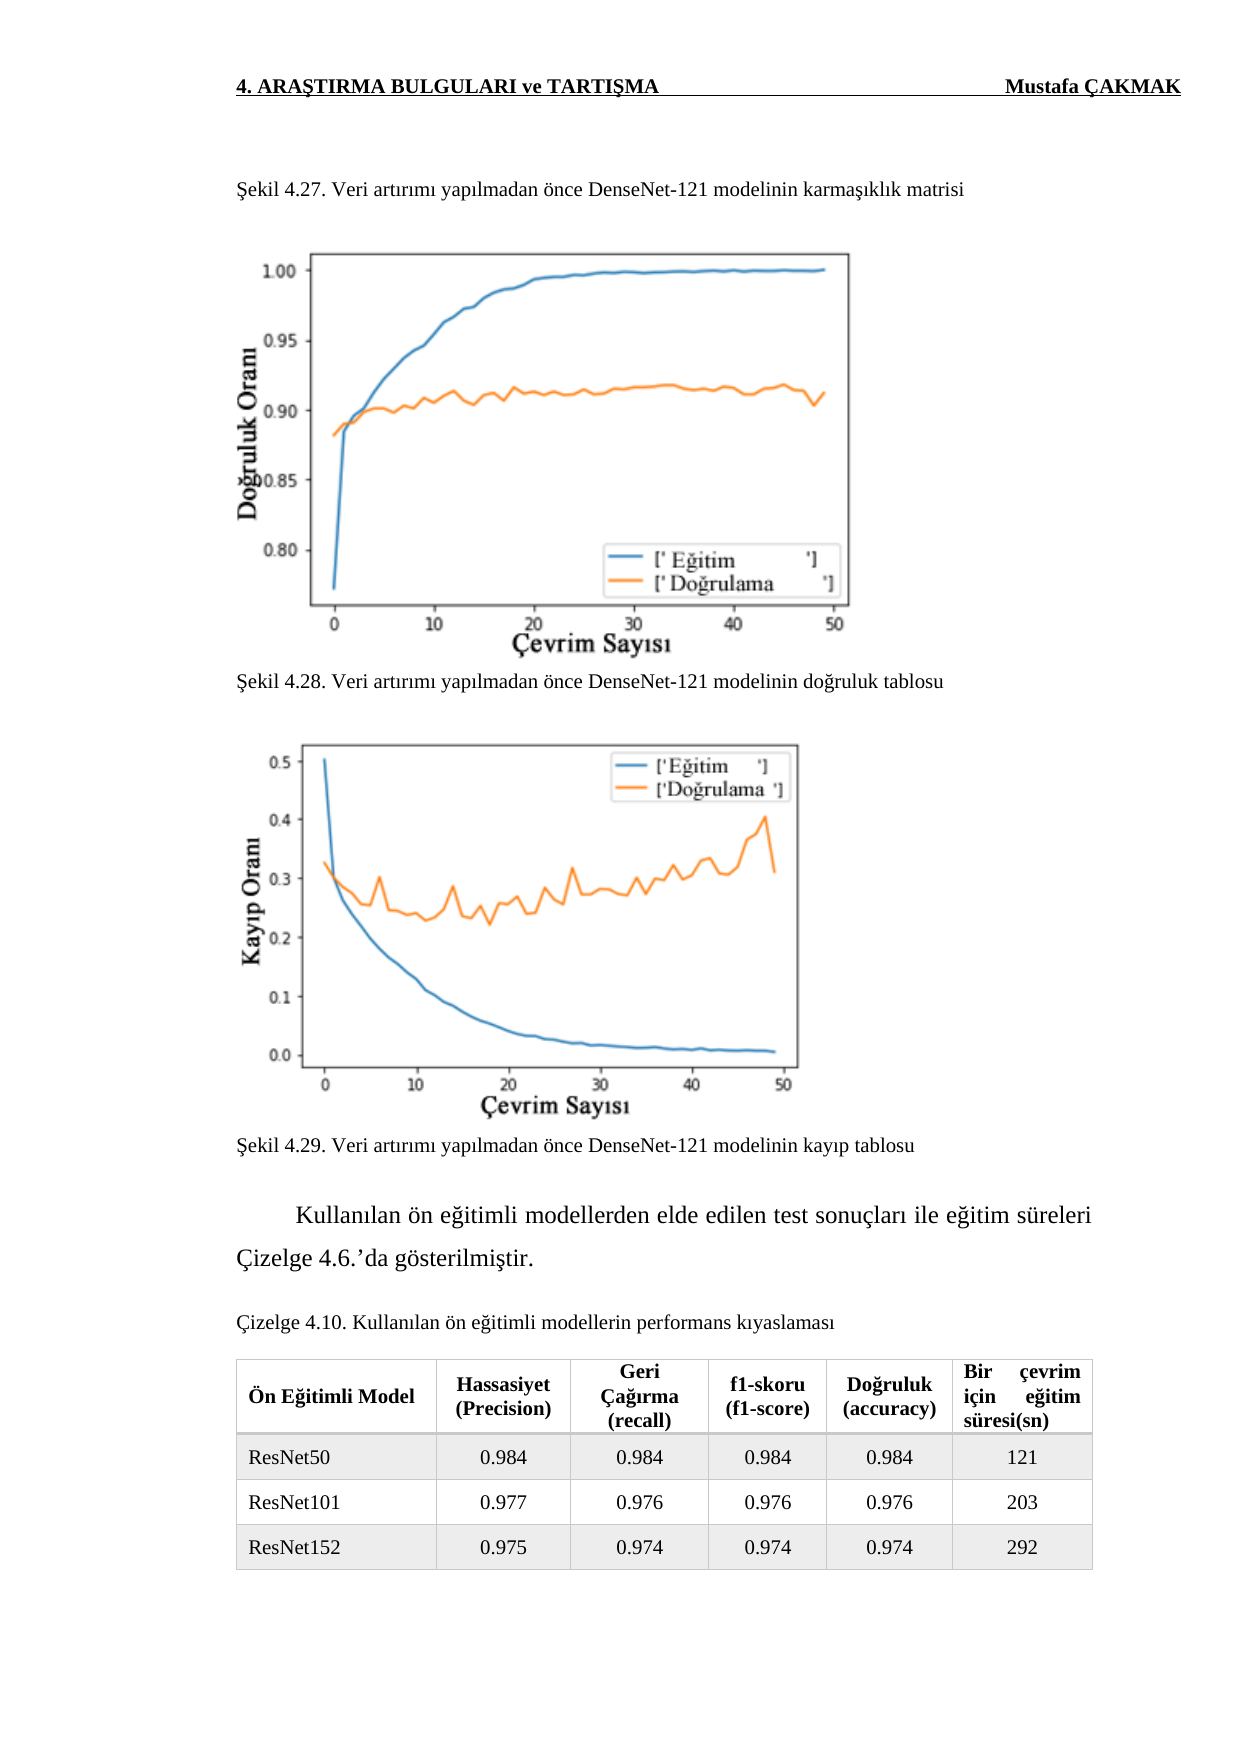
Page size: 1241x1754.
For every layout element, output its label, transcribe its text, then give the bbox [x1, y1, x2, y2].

table_cell 0.976 [709, 1480, 826, 1524]
table_cell 0.976 [571, 1480, 708, 1524]
table_cell ResNet152 [237, 1525, 436, 1569]
table_cell 121 [953, 1435, 1092, 1479]
table_cell 0.984 [571, 1435, 708, 1479]
picture [236, 736, 805, 1121]
table_cell 0.984 [437, 1435, 570, 1479]
table_cell 0.975 [437, 1525, 570, 1569]
table_header Hassasiyet (Precision) [437, 1360, 570, 1432]
table_cell ResNet101 [237, 1480, 436, 1524]
table_header f1-skoru (f1-score) [709, 1360, 826, 1432]
picture [236, 244, 861, 660]
table_cell 0.974 [709, 1525, 826, 1569]
table_cell 0.984 [827, 1435, 952, 1479]
table_cell 203 [953, 1480, 1092, 1524]
table_cell 0.976 [827, 1480, 952, 1524]
table_cell 292 [953, 1525, 1092, 1569]
table_cell ResNet50 [237, 1435, 436, 1479]
table_header Ön Eğitimli Model [237, 1360, 436, 1432]
table_cell 0.974 [571, 1525, 708, 1569]
table_header Bir çevrim için eğitim süresi(sn) [953, 1360, 1092, 1432]
table_cell 0.974 [827, 1525, 952, 1569]
table_cell 0.977 [437, 1480, 570, 1524]
table_header Geri Çağırma (recall) [571, 1360, 708, 1432]
table_header Doğruluk (accuracy) [827, 1360, 952, 1432]
text Kullanılan ön eğitimli modellerden elde edilen test sonuçları ile eğitim süreleri Çizelge 4.6.’da gösterilmiştir. [236, 1200, 1093, 1272]
table_cell 0.984 [709, 1435, 826, 1479]
